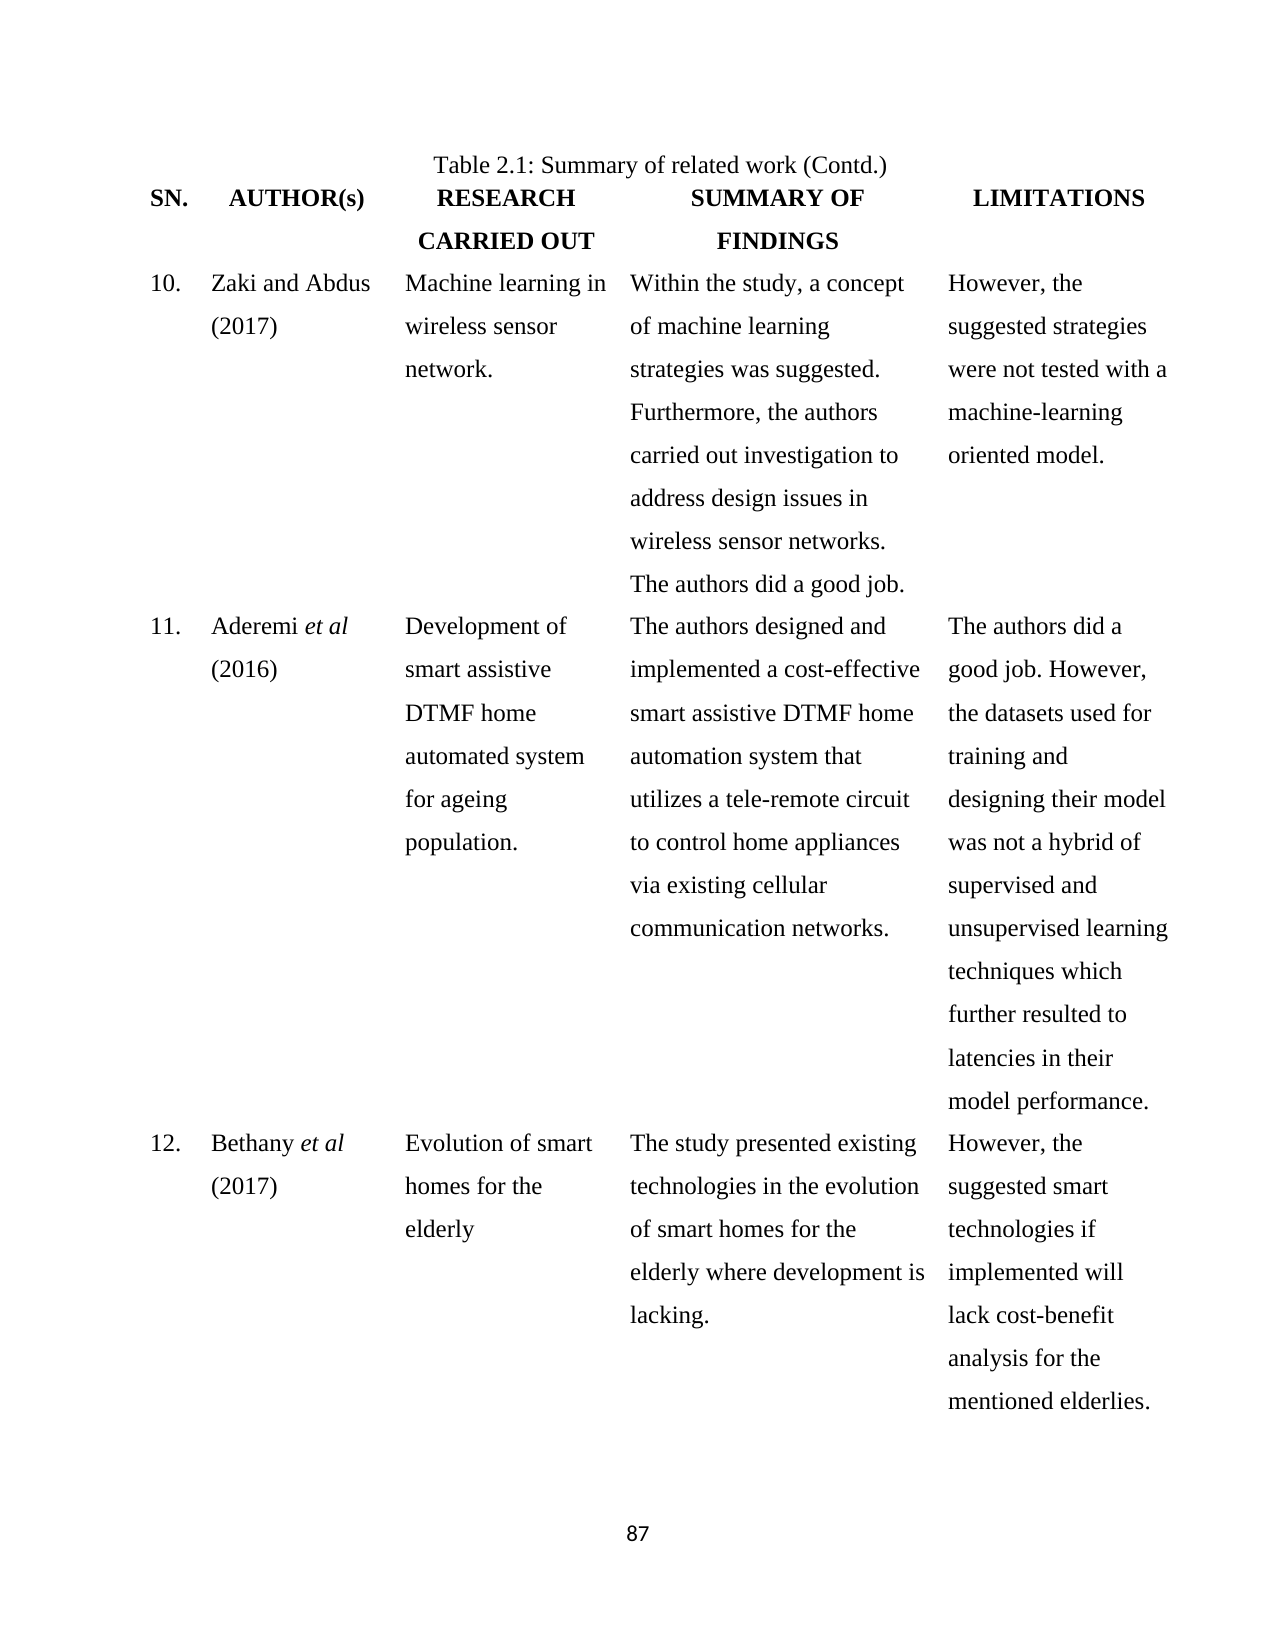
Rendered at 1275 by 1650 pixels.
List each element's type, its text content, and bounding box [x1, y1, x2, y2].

table_cell Table 2.1: Summary of related work (Contd.) [139, 150, 1181, 183]
table_cell The authors did a good job. However, the datasets used for training and designing their model was not a hybrid of supervised and unsupervised learning techniques which further resulted to latencies in their model performance. [937, 611, 1181, 1128]
table_cell SUMMARY OF FINDINGS [619, 183, 937, 268]
table_cell LIMITATIONS [937, 183, 1181, 268]
table_cell Bethany et al (2017) [200, 1128, 394, 1472]
table_cell RESEARCH CARRIED OUT [394, 183, 619, 268]
table_cell The authors designed and implemented a cost-effective smart assistive DTMF home automation system that utilizes a tele-remote circuit to control home appliances via existing cellular communication networks. [619, 611, 937, 1128]
table_cell SN. [139, 183, 199, 268]
table_cell Machine learning in wireless sensor network. [394, 268, 619, 611]
table_cell However, the suggested strategies were not tested with a machine-learning oriented model. [937, 268, 1181, 611]
table_cell Within the study, a concept of machine learning strategies was suggested. Furthermore, the authors carried out investigation to address design issues in wireless sensor networks. The authors did a good job. [619, 268, 937, 611]
table_cell The study presented existing technologies in the evolution of smart homes for the elderly where development is lacking. [619, 1128, 937, 1472]
table_cell 12. [139, 1128, 199, 1472]
table_cell Development of smart assistive DTMF home automated system for ageing population. [394, 611, 619, 1128]
table_cell However, the suggested smart technologies if implemented will lack cost-benefit analysis for the mentioned elderlies. [937, 1128, 1181, 1472]
table_cell 11. [139, 611, 199, 1128]
table_cell Zaki and Abdus (2017) [200, 268, 394, 611]
table_cell AUTHOR(s) [200, 183, 394, 268]
table_cell 10. [139, 268, 199, 611]
table_cell Aderemi et al (2016) [200, 611, 394, 1128]
table_cell Evolution of smart homes for the elderly [394, 1128, 619, 1472]
